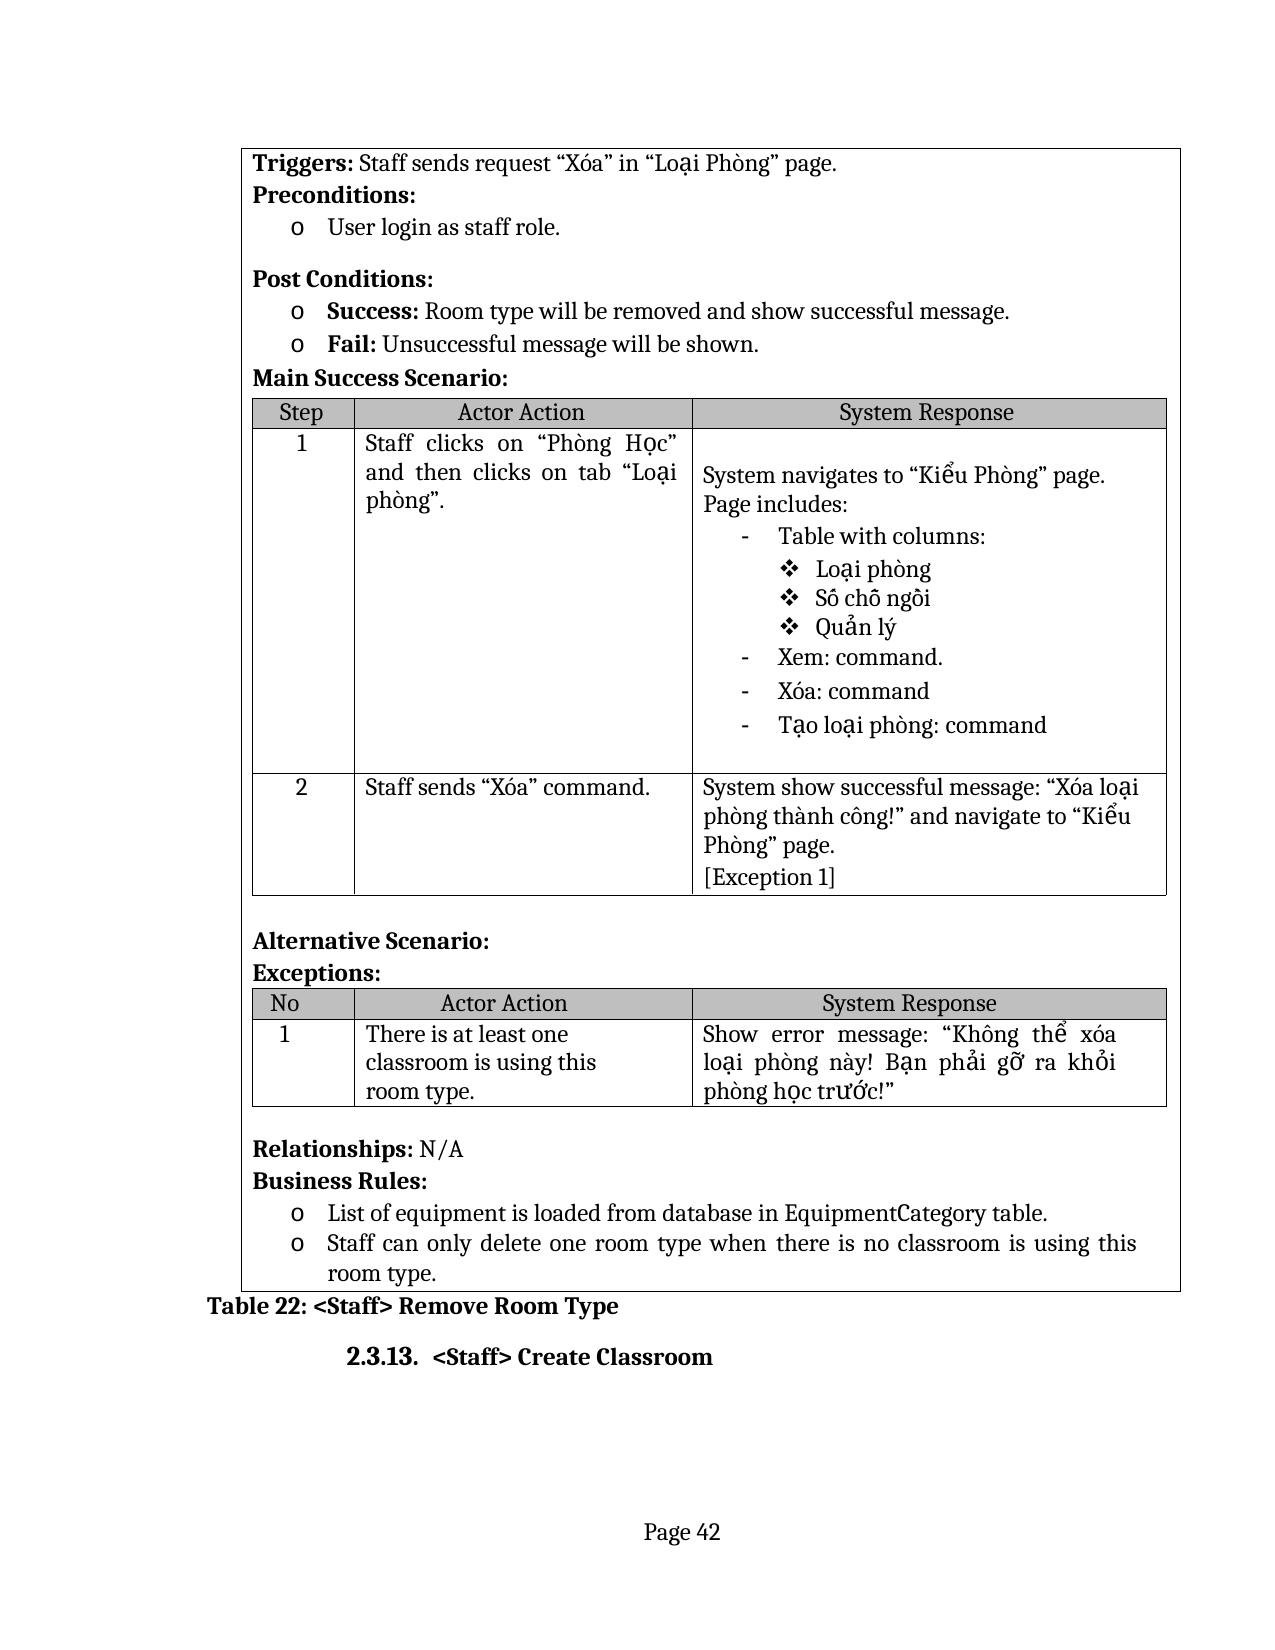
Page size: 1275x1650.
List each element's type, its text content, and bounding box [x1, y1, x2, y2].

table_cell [242, 149, 1180, 1291]
list <Staff> Create Classroom [346, 1341, 1157, 1373]
